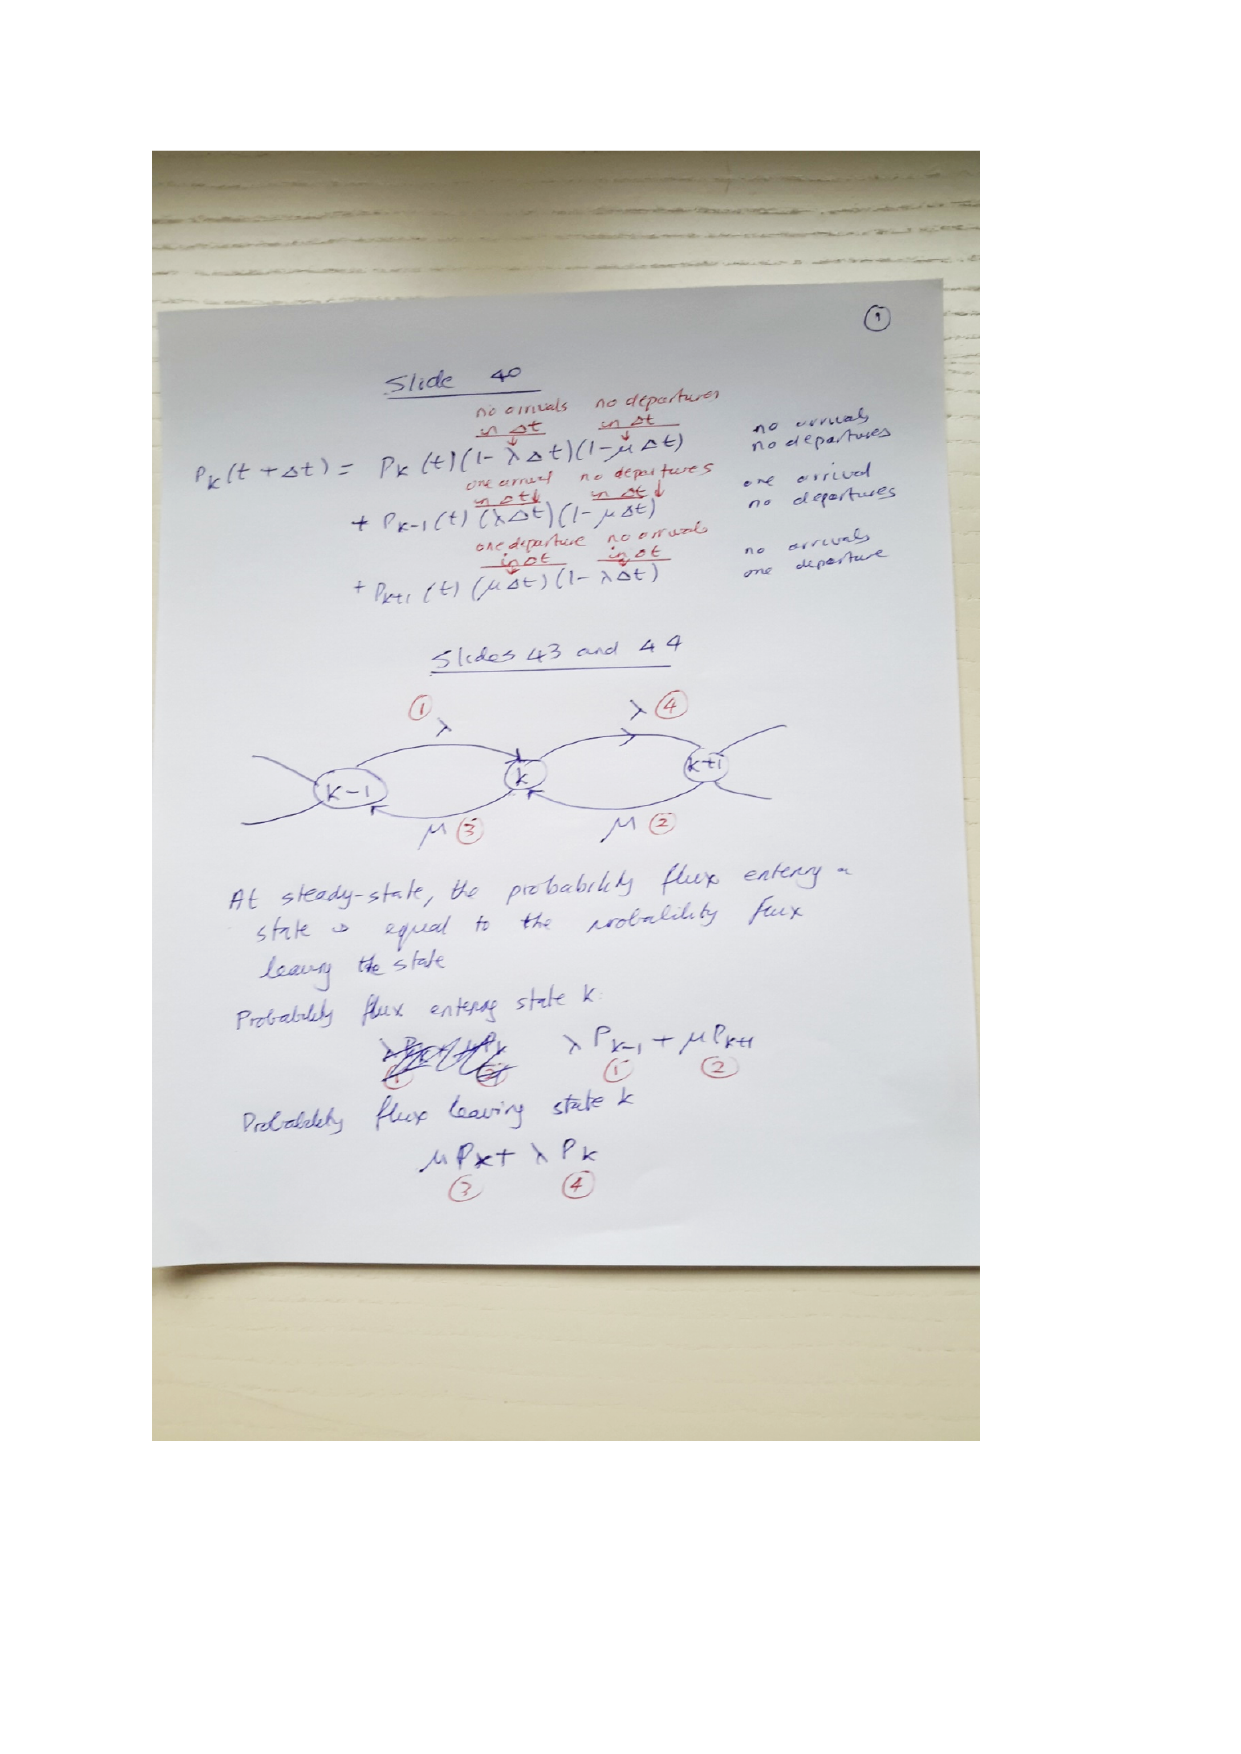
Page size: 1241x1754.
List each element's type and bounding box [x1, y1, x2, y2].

picture [152, 152, 980, 1440]
